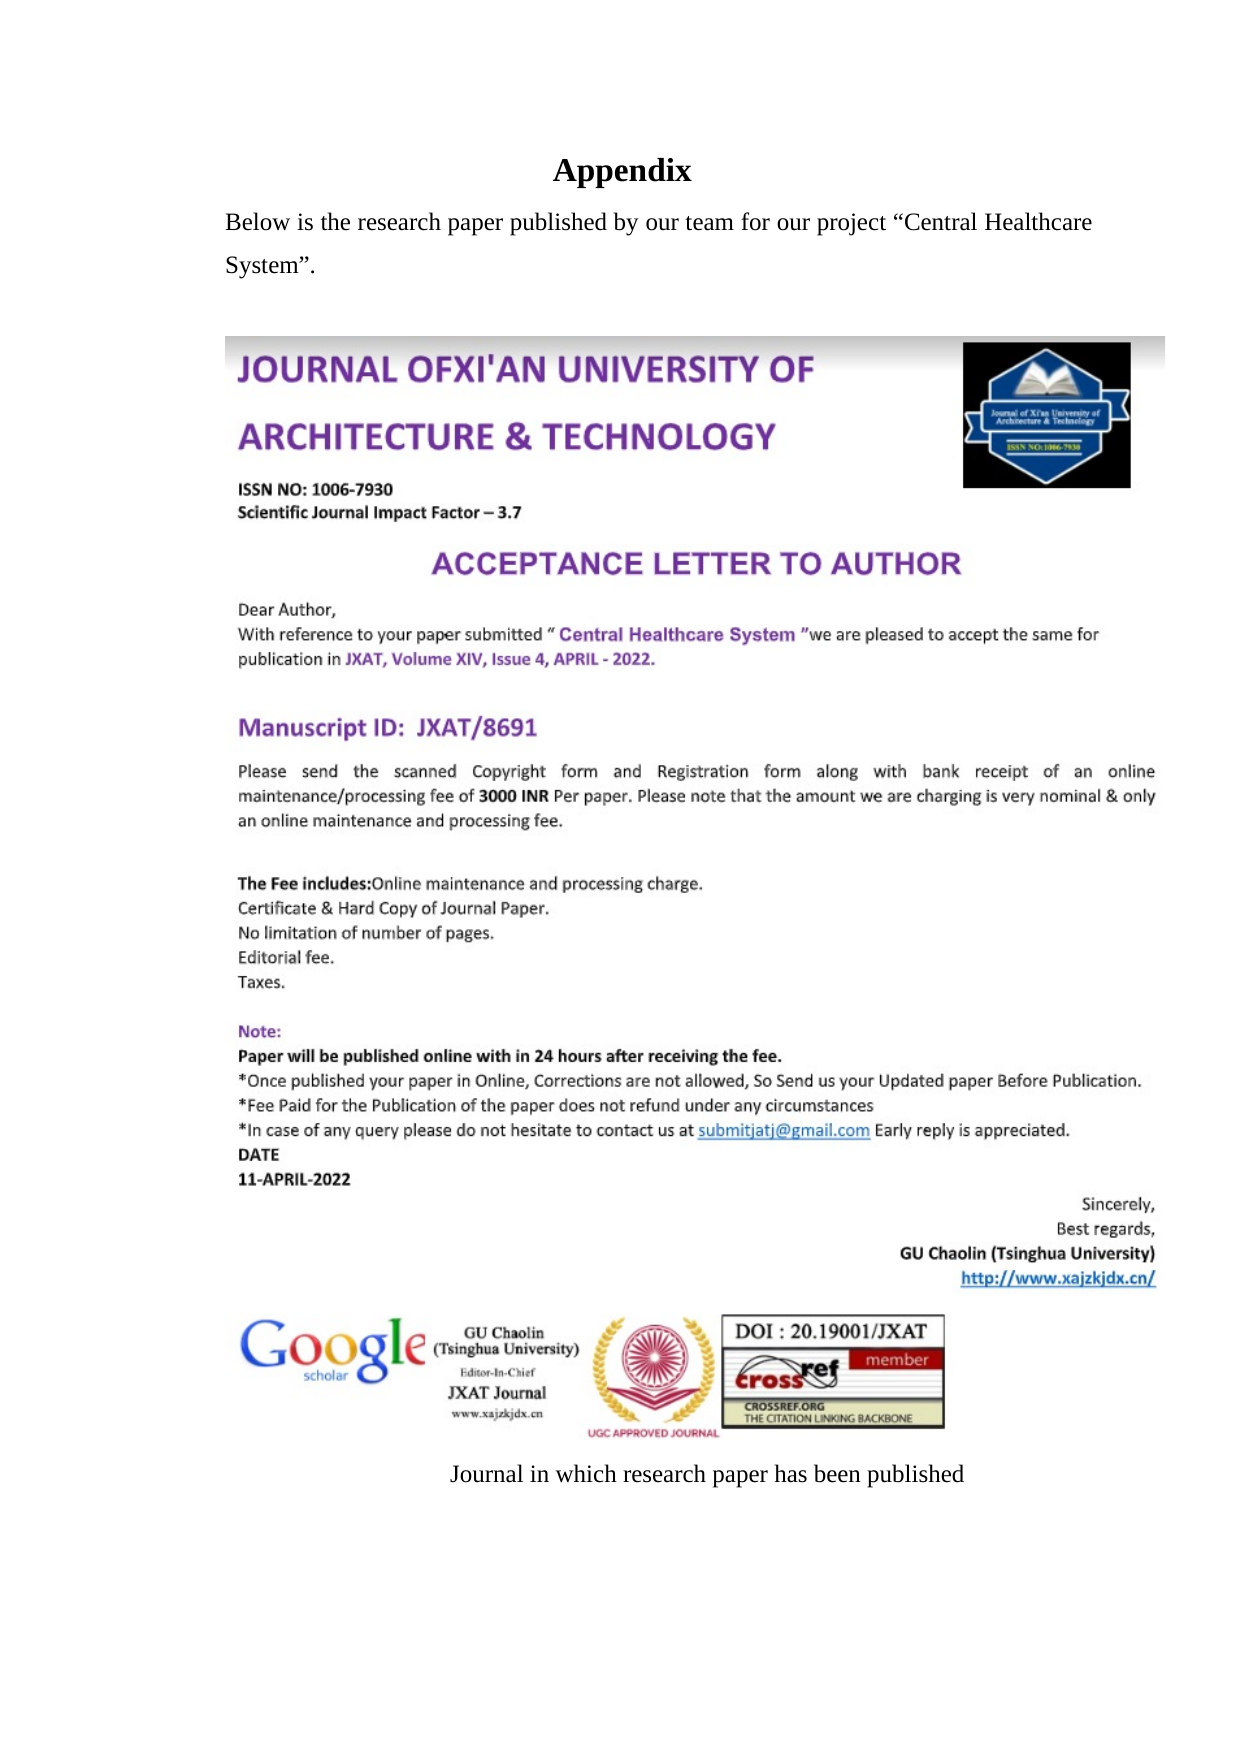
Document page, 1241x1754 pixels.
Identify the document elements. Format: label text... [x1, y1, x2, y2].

subtitle Appendix [150, 150, 1094, 188]
text Journal in which research paper has been published [225, 1459, 1094, 1488]
text Below is the research paper published by our team for our project “Central Healthcare System”. [225, 207, 1094, 279]
picture [225, 336, 1166, 1446]
